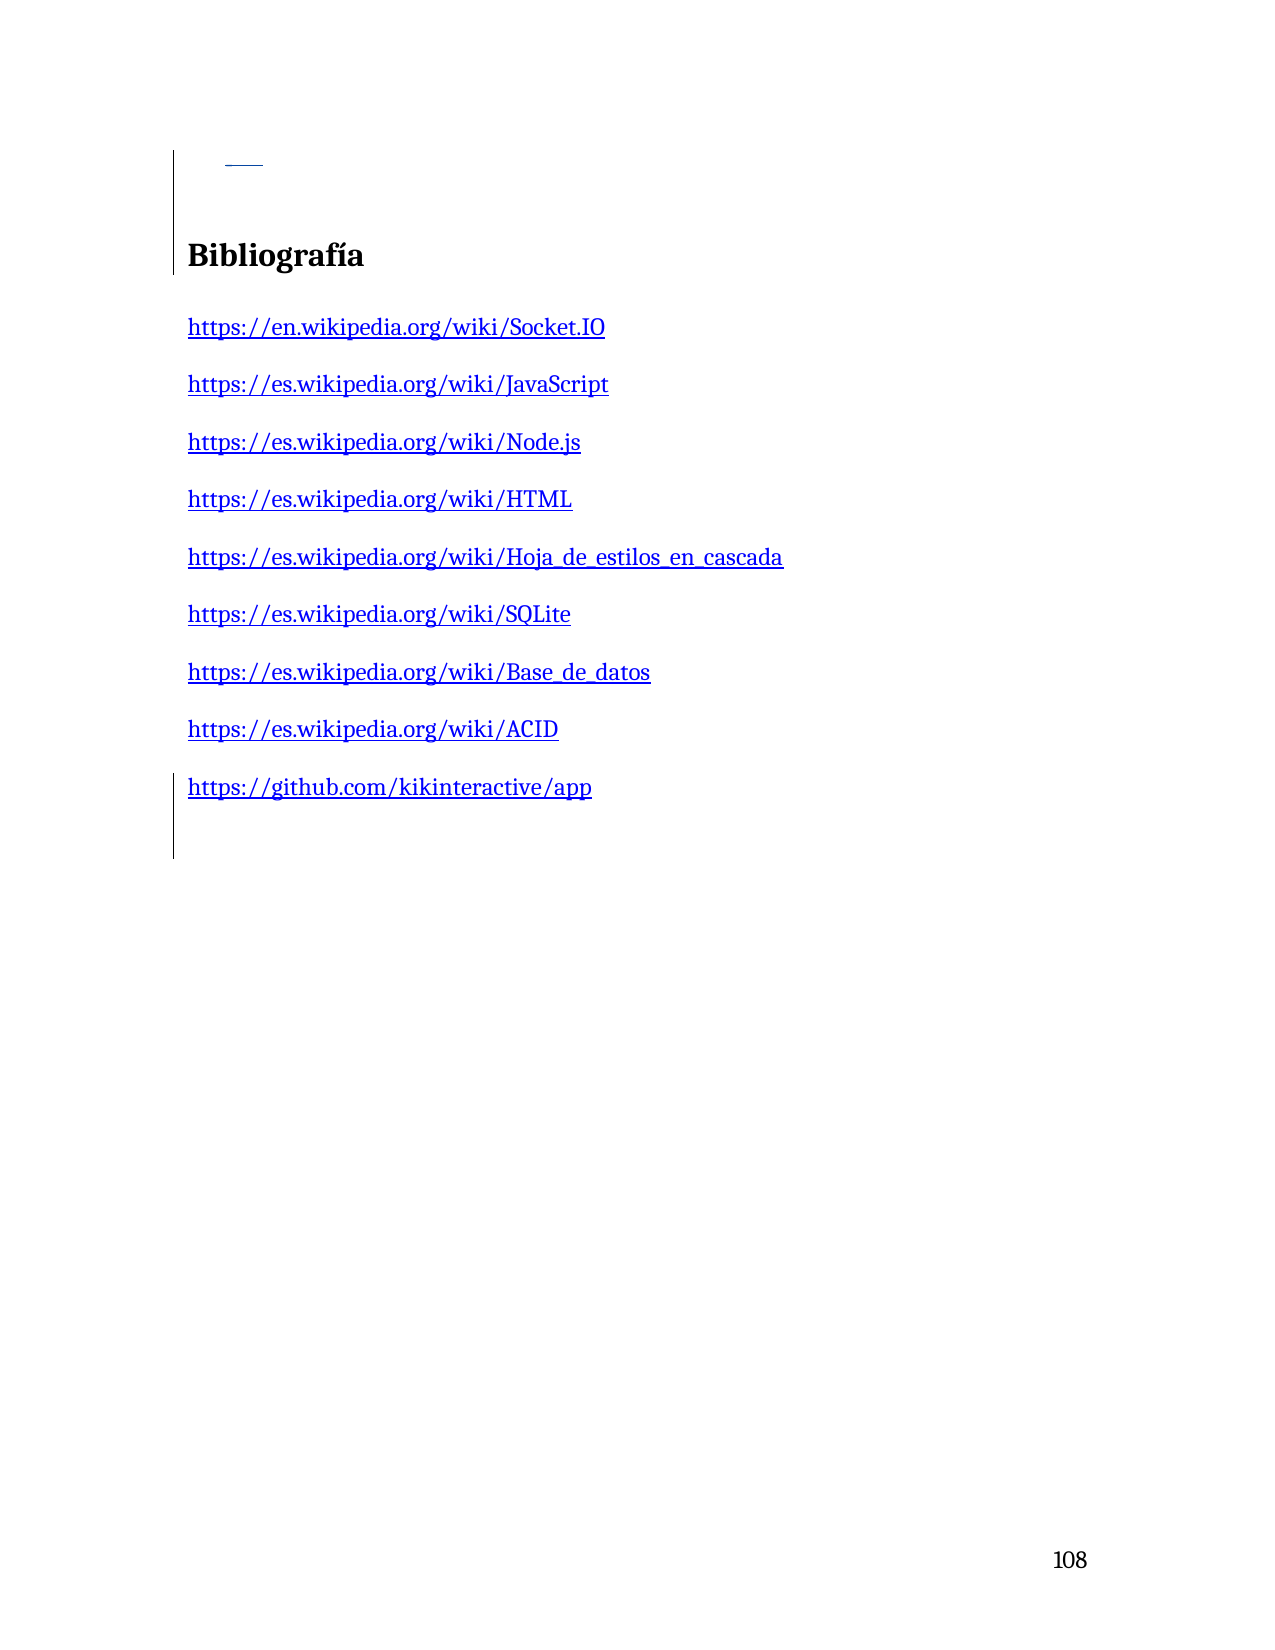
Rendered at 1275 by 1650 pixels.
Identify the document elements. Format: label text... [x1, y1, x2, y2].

text https://en.wikipedia.org/wiki/Socket.IO [187, 313, 1087, 342]
text https://es.wikipedia.org/wiki/Hoja_de_estilos_en_cascada [187, 543, 1087, 572]
text https://es.wikipedia.org/wiki/Base_de_datos [187, 658, 1087, 687]
text https://github.com/kikinteractive/app [187, 773, 1087, 802]
text https://es.wikipedia.org/wiki/Node.js [187, 428, 1087, 457]
text https://es.wikipedia.org/wiki/JavaScript [187, 370, 1087, 399]
text https://es.wikipedia.org/wiki/SQLite [187, 600, 1087, 629]
text https://es.wikipedia.org/wiki/HTML [187, 485, 1087, 514]
text Bibliografía [187, 236, 1087, 274]
text https://es.wikipedia.org/wiki/ACID [187, 715, 1087, 744]
